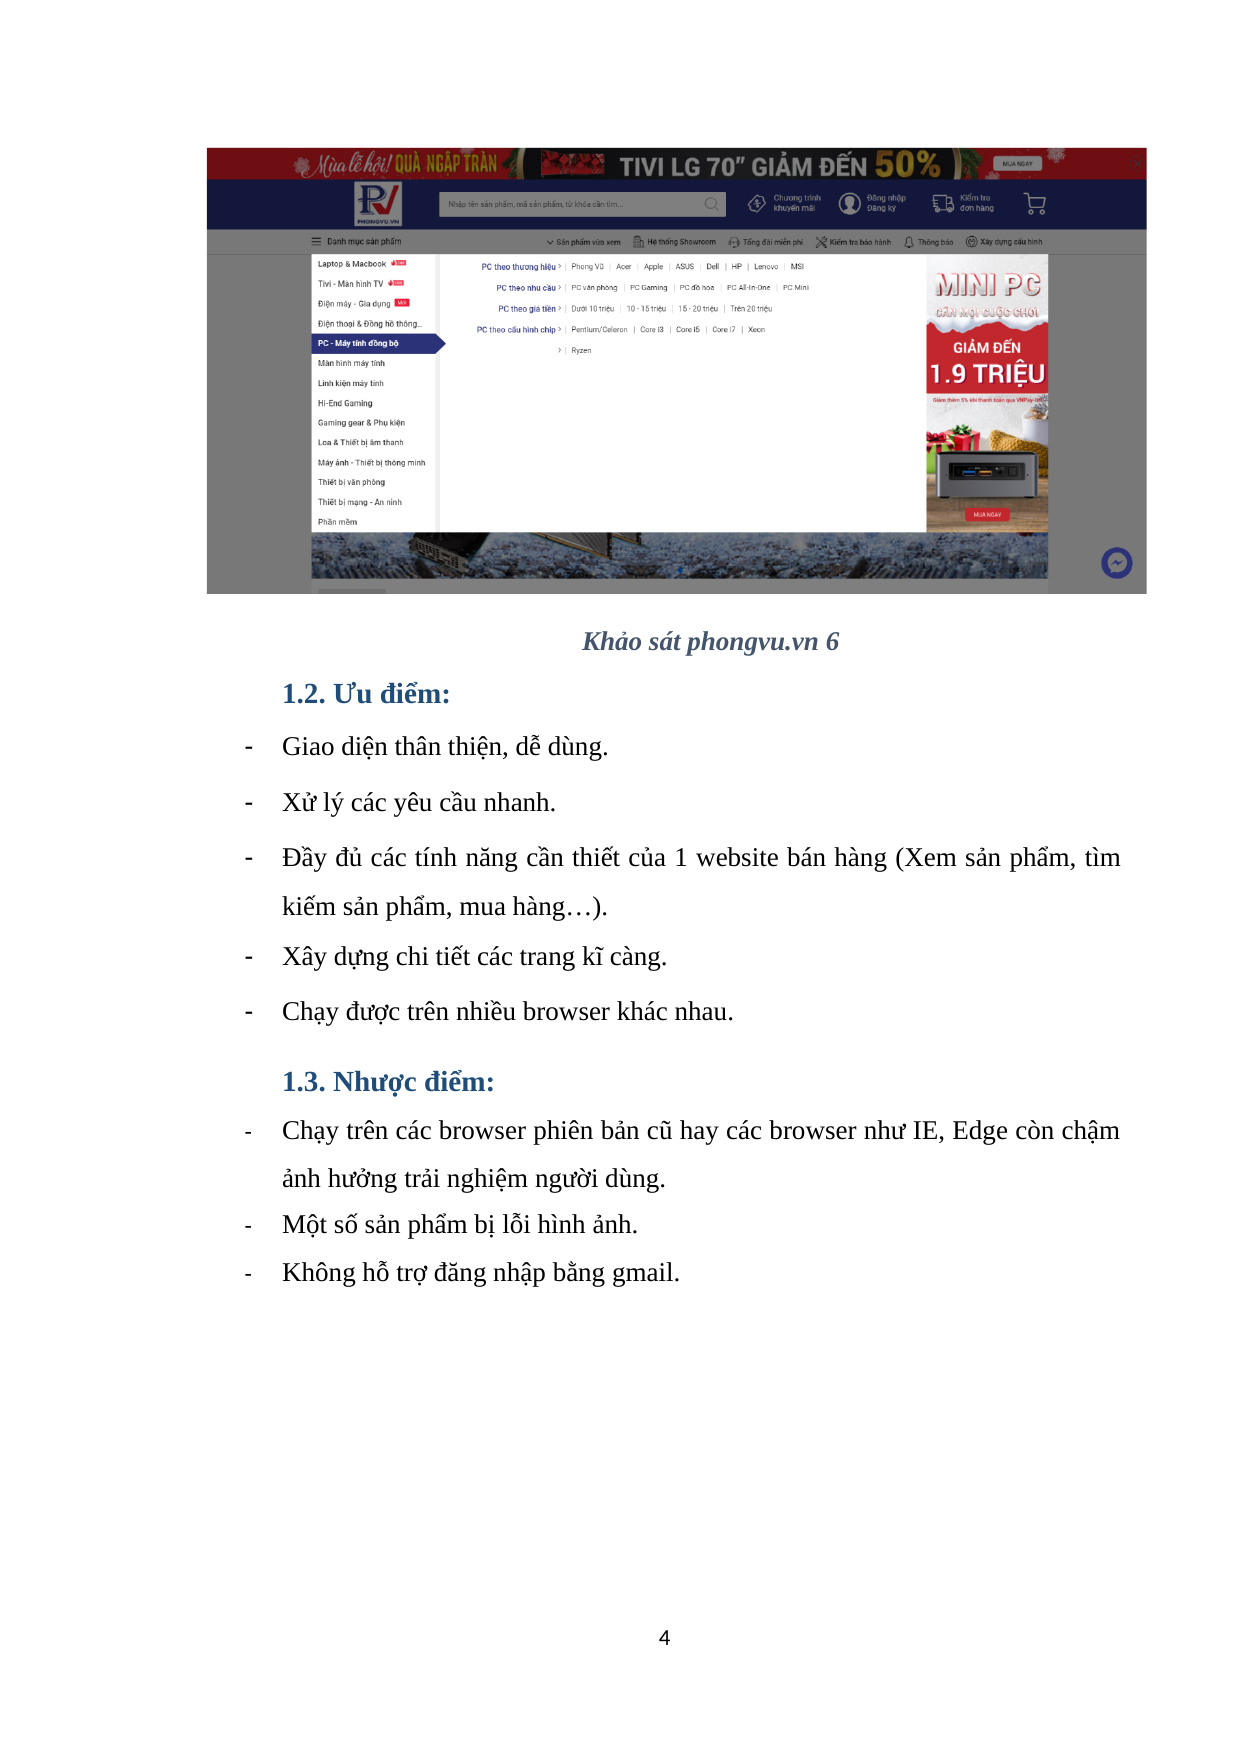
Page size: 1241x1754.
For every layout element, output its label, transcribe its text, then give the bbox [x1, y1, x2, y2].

list Một số sản phẩm bị lỗi hình ảnh. [244, 1208, 1122, 1241]
list Đầy đủ các tính năng cần thiết của 1 website bán hàng (Xem sản phẩm, tìm kiếm sản phẩm, mua hàng…). [244, 837, 1122, 921]
list Xây dựng chi tiết các trang kĩ càng. [244, 937, 1122, 973]
text Khảo sát phongvu.vn 6 [507, 624, 1122, 656]
picture [206, 147, 1147, 594]
list Chạy trên các browser phiên bản cũ hay các browser như IE, Edge còn chậm ảnh hưởng trải nghiệm người dùng. [244, 1114, 1122, 1193]
subtitle 1.3. Nhược điểm: [207, 1064, 1122, 1097]
list Xử lý các yêu cầu nhanh. [244, 782, 1122, 819]
subtitle 1.2. Ưu điểm: [207, 677, 1122, 710]
list Không hỗ trợ đăng nhập bằng gmail. [244, 1257, 1122, 1289]
list Giao diện thân thiện, dễ dùng. [244, 727, 1122, 764]
list Chạy được trên nhiều browser khác nhau. [244, 992, 1122, 1029]
